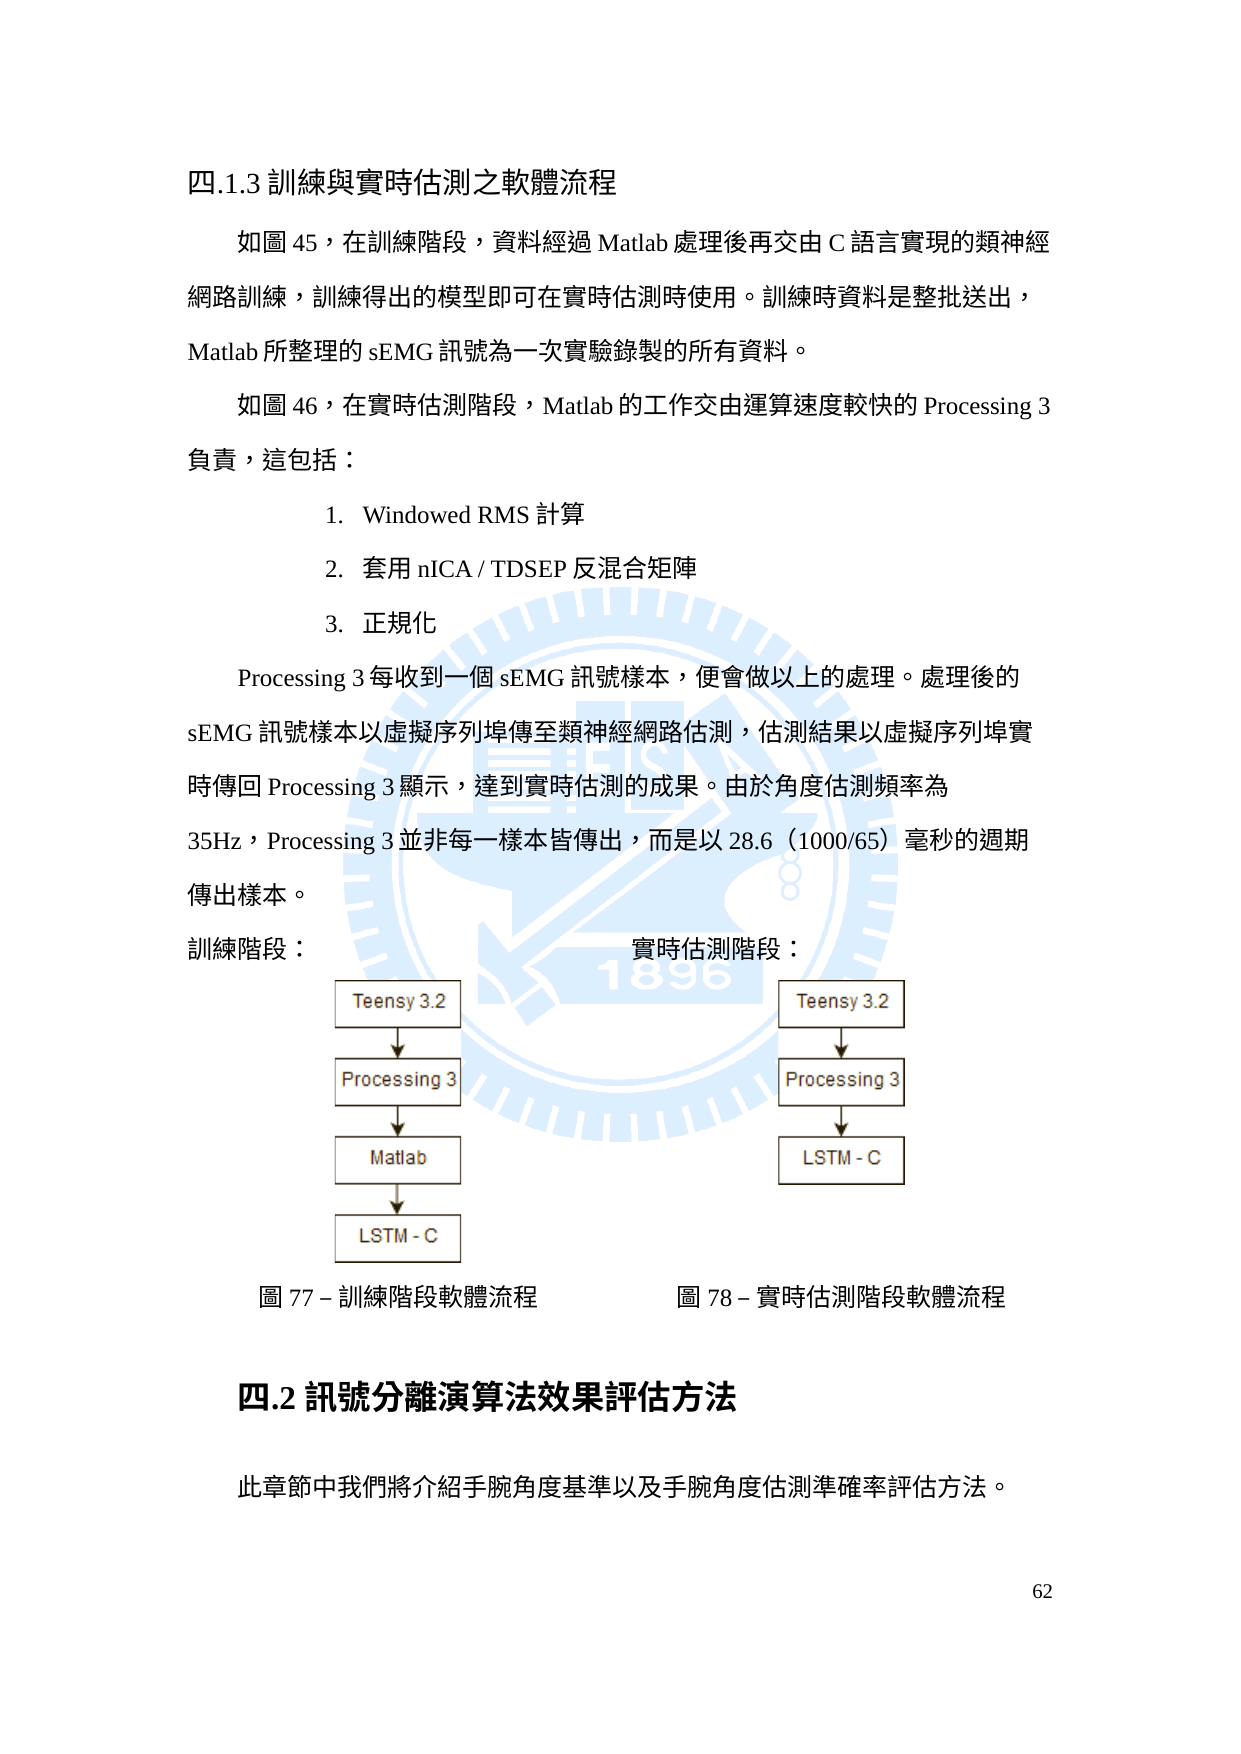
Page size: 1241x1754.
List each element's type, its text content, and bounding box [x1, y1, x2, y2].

table_cell 圖 77 – 訓練階段軟體流程 [176, 1277, 620, 1328]
table_cell [176, 980, 620, 1277]
picture [778, 980, 905, 1185]
table_header 實時估測階段： [620, 930, 1063, 980]
text 此章節中我們將介紹手腕角度基準以及手腕角度估測準確率評估方法。 [187, 1467, 1053, 1503]
list Windowed RMS計算 [325, 494, 1053, 531]
text Processing 3每收到一個sEMG訊號樣本，便會做以上的處理。處理後的sEMG訊號樣本以虛擬序列埠傳至類神經網路估測，估測結果以虛擬序列埠實時傳回Processing 3顯示，達到實時估測的成果。由於角度估測頻率為35Hz，Processing 3並非每一樣本皆傳出，而是以28.6（1000/65）毫秒的週期傳出樣本。 [187, 658, 1053, 911]
list 正規化 [325, 603, 1053, 639]
subtitle 訊號分離演算法效果評估方法 [187, 1371, 1053, 1419]
table_header 訓練階段： [176, 930, 620, 980]
picture [334, 980, 462, 1263]
table_cell 圖 78 – 實時估測階段軟體流程 [620, 1277, 1063, 1328]
table_cell [620, 980, 1063, 1277]
list 套用nICA / TDSEP 反混合矩陣 [325, 549, 1053, 585]
subtitle 訓練與實時估測之軟體流程 [187, 159, 1053, 202]
text 如圖46，在實時估測階段，Matlab的工作交由運算速度較快的Processing 3負責，這包括： [187, 386, 1053, 476]
text 如圖45，在訓練階段，資料經過Matlab處理後再交由C語言實現的類神經網路訓練，訓練得出的模型即可在實時估測時使用。訓練時資料是整批送出，Matlab所整理的sEMG訊號為一次實驗錄製的所有資料。 [187, 223, 1053, 368]
